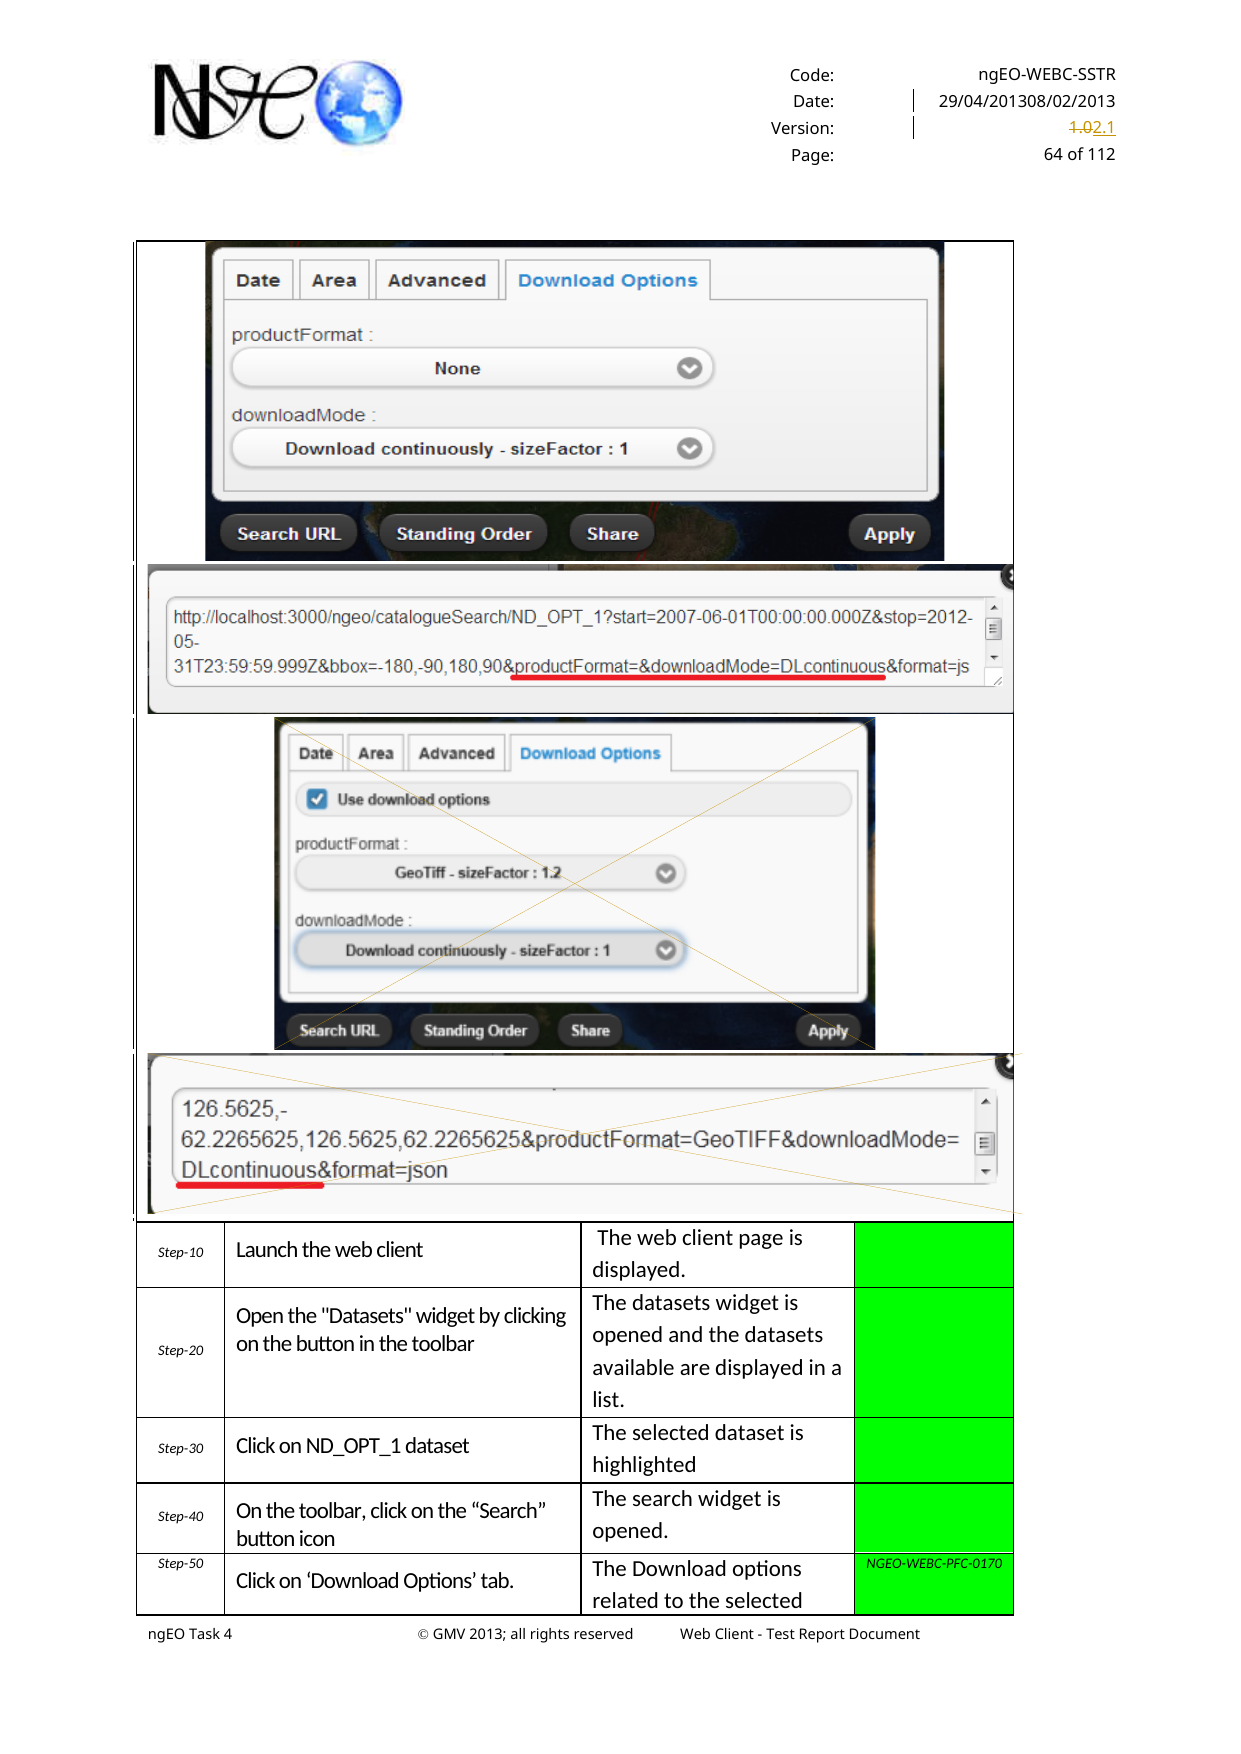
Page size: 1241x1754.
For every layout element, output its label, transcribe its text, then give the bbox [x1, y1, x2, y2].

table_cell Step-30 [137, 1418, 224, 1482]
picture [147, 564, 1014, 714]
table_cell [582, 1554, 854, 1614]
table_cell [855, 1418, 1013, 1482]
picture [274, 719, 573, 1048]
picture [577, 719, 876, 1048]
picture [154, 1135, 1014, 1214]
table_cell Step-50 [137, 1554, 224, 1614]
picture [275, 885, 874, 1050]
table_cell Click on ND_OPT_1 dataset [225, 1418, 580, 1482]
table_cell The web client page is displayed. [582, 1223, 854, 1287]
table_cell [855, 1223, 1013, 1287]
table_cell Launch the web client [225, 1223, 580, 1287]
table_cell [855, 1484, 1013, 1552]
table_cell The datasets widget is opened and the datasets available are displayed in a list. [582, 1288, 854, 1417]
table_cell On the toolbar, click on the “Search” button icon [225, 1484, 580, 1552]
picture [275, 717, 875, 883]
picture [147, 1054, 580, 1213]
table_cell NGEO-WEBC-PFC-0170 [855, 1554, 1013, 1614]
table_cell [137, 242, 1013, 1221]
table_cell Step-10 [137, 1223, 224, 1287]
picture [151, 1053, 1014, 1133]
picture [590, 1056, 1014, 1212]
table_cell Step-40 [137, 1484, 224, 1552]
table_cell Step-20 [137, 1288, 224, 1417]
table_cell Open the "Datasets" widget by clicking on the button in the toolbar [225, 1288, 580, 1417]
table_cell The search widget is opened. [582, 1484, 854, 1552]
table_cell [855, 1288, 1013, 1417]
picture [205, 241, 945, 561]
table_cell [225, 1554, 580, 1614]
table_cell The selected dataset is highlighted [582, 1418, 854, 1482]
